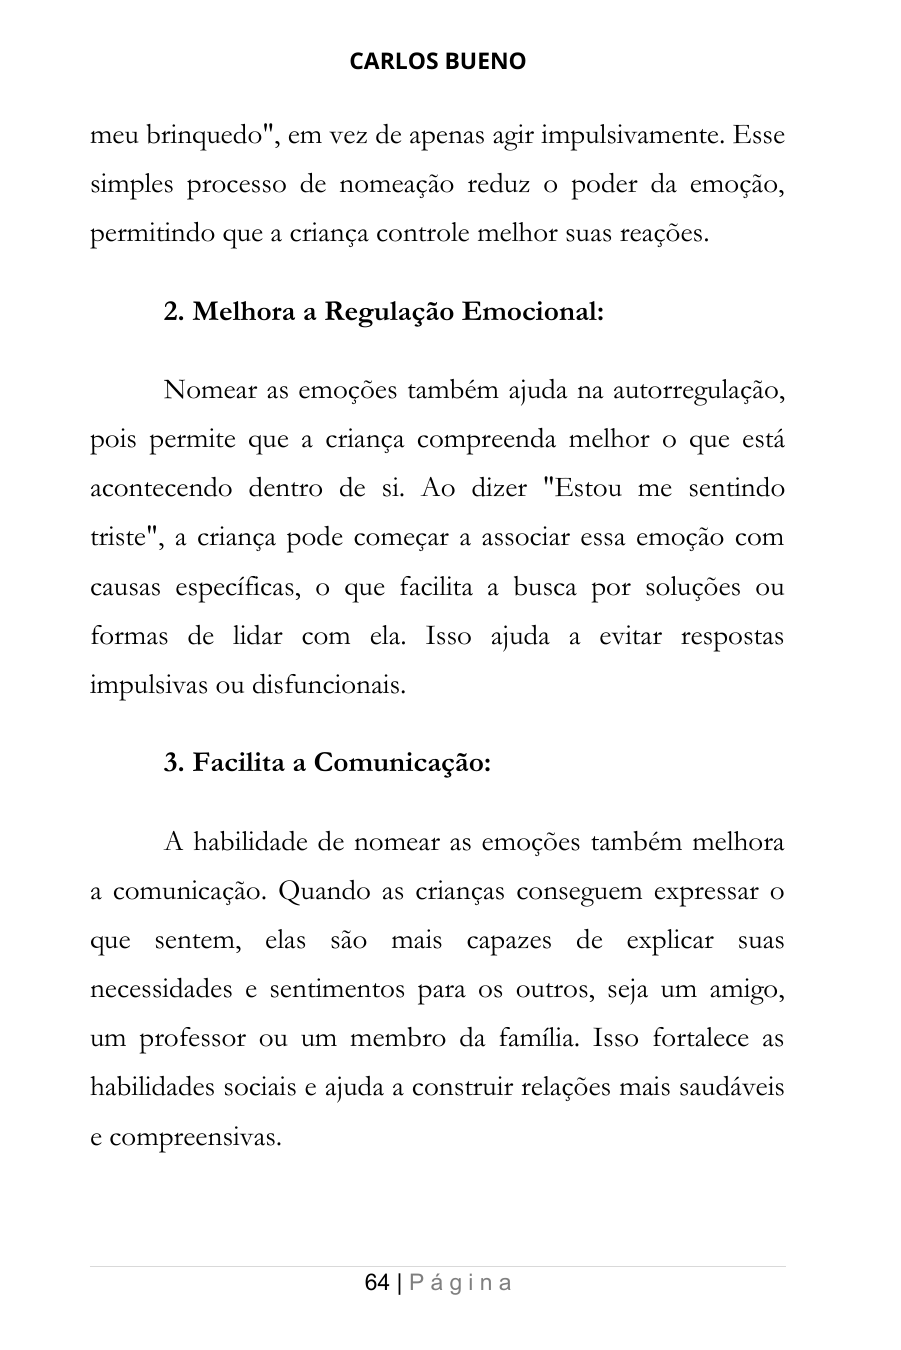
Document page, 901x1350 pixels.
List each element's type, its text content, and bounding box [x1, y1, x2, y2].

text Nomear as emoções também ajuda na autorregulação, pois permite que a criança compreenda melhor o que está acontecendo dentro de si. Ao dizer "Estou me sentindo triste", a criança pode começar a associar essa emoção com causas específicas, o que facilita a busca por soluções ou formas de lidar com ela. Isso ajuda a evitar respostas impulsivas ou disfuncionais. [90, 373, 786, 701]
text 3. Facilita a Comunicação: [90, 746, 786, 779]
text A habilidade de nomear as emoções também melhora a comunicação. Quando as crianças conseguem expressar o que sentem, elas são mais capazes de explicar suas necessidades e sentimentos para os outros, seja um amigo, um professor ou um membro da família. Isso fortalece as habilidades sociais e ajuda a construir relações mais saudáveis e compreensivas. [90, 825, 786, 1153]
text 2. Melhora a Regulação Emocional: [90, 295, 786, 328]
